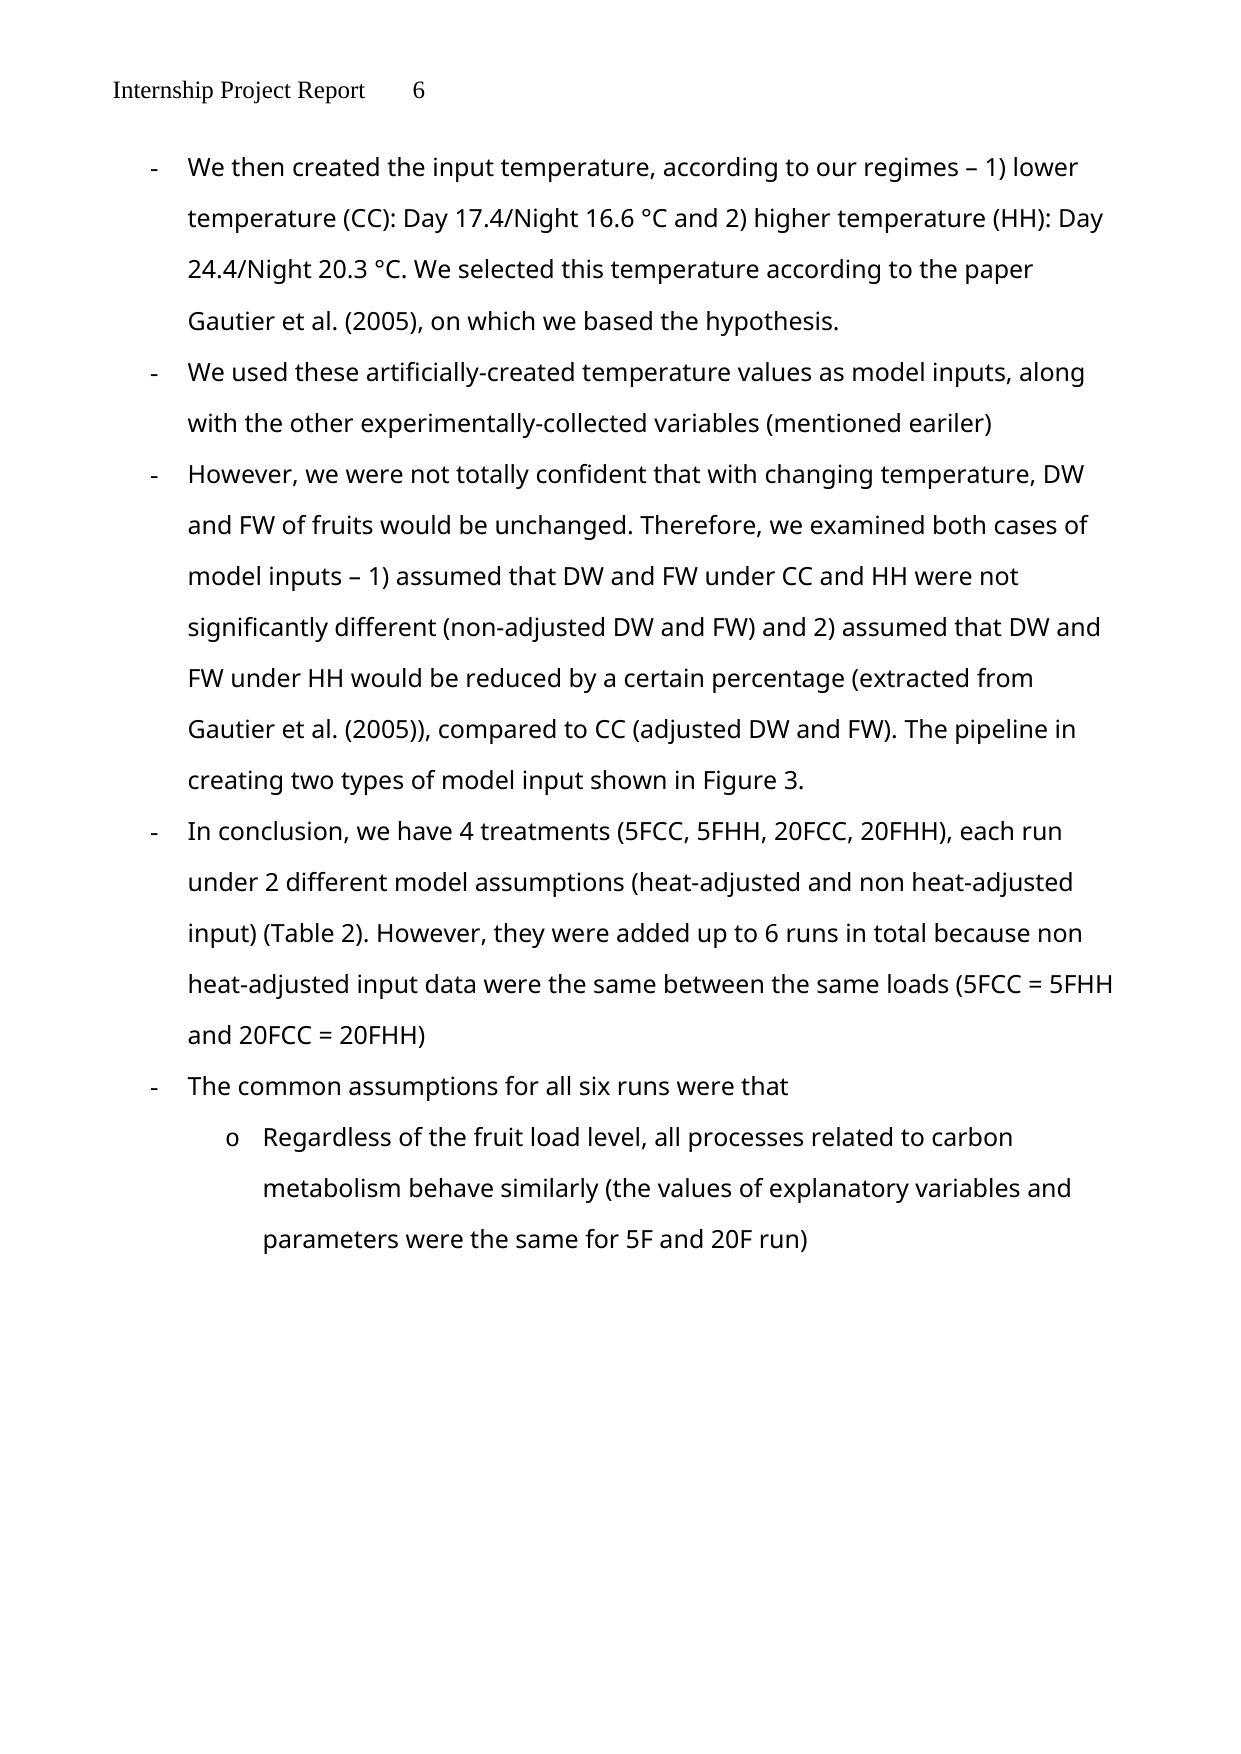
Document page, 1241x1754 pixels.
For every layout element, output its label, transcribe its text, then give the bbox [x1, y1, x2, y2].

list However, we were not totally confident that with changing temperature, DW and FW of fruits would be unchanged. Therefore, we examined both cases of model inputs – 1) assumed that DW and FW under CC and HH were not significantly different (non-adjusted DW and FW) and 2) assumed that DW and FW under HH would be reduced by a certain percentage (extracted from Gautier et al. (2005)), compared to CC (adjusted DW and FW). The pipeline in creating two types of model input shown in Figure 3. [150, 456, 1128, 797]
list The common assumptions for all six runs were that [150, 1069, 1128, 1103]
list We then created the input temperature, according to our regimes – 1) lower temperature (CC): Day 17.4/Night 16.6 °C and 2) higher temperature (HH): Day 24.4/Night 20.3 °C. We selected this temperature according to the paper Gautier et al. (2005), on which we based the hypothesis. [150, 150, 1128, 337]
list We used these artificially-created temperature values as model inputs, along with the other experimentally-collected variables (mentioned eariler) [150, 354, 1128, 439]
list In conclusion, we have 4 treatments (5FCC, 5FHH, 20FCC, 20FHH), each run under 2 different model assumptions (heat-adjusted and non heat-adjusted input) (Table 2). However, they were added up to 6 runs in total because non heat-adjusted input data were the same between the same loads (5FCC = 5FHH and 20FCC = 20FHH) [150, 813, 1128, 1052]
list Regardless of the fruit load level, all processes related to carbon metabolism behave similarly (the values of explanatory variables and parameters were the same for 5F and 20F run) [225, 1120, 1128, 1256]
